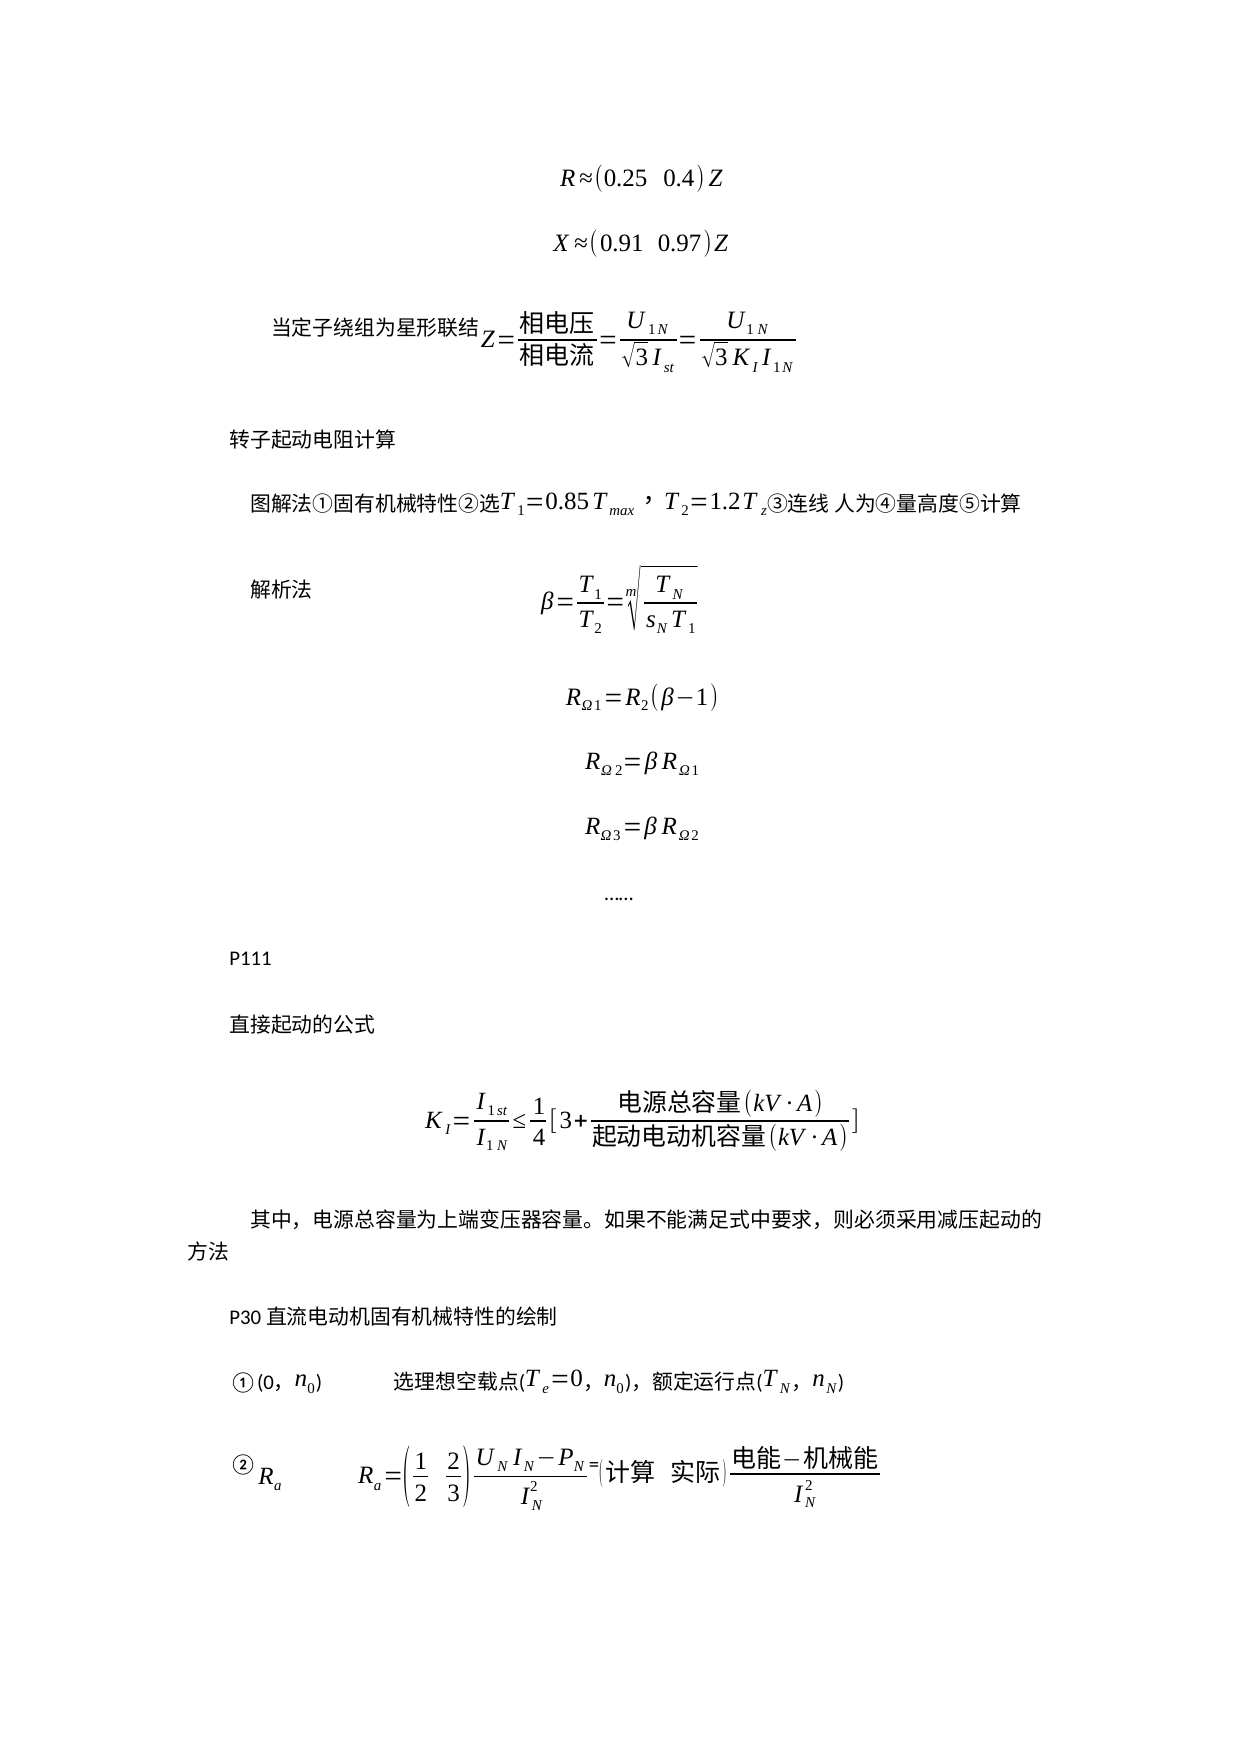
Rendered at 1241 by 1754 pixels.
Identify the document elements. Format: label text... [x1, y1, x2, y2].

text P111 [187, 942, 1053, 974]
text 当定子绕组为星形联结 [187, 292, 1053, 389]
text 直接起动的公式 [187, 1007, 1053, 1039]
text ② = [187, 1429, 1053, 1527]
text 其中，电源总容量为上端变压器容量。如果不能满足式中要求，则必须采用减压起动的方法 [187, 1202, 1053, 1267]
text 转子起动电阻计算 [187, 422, 1053, 454]
text ①(0，) 选理想空载点(，)，额定运行点(，) [187, 1364, 1053, 1397]
text P30 直流电动机固有机械特性的绘制 [187, 1299, 1053, 1332]
text 图解法①固有机械特性②选③连线 人为④量高度⑤计算 [187, 487, 1053, 519]
text …… [187, 877, 1053, 909]
text 解析法 [187, 552, 1053, 649]
